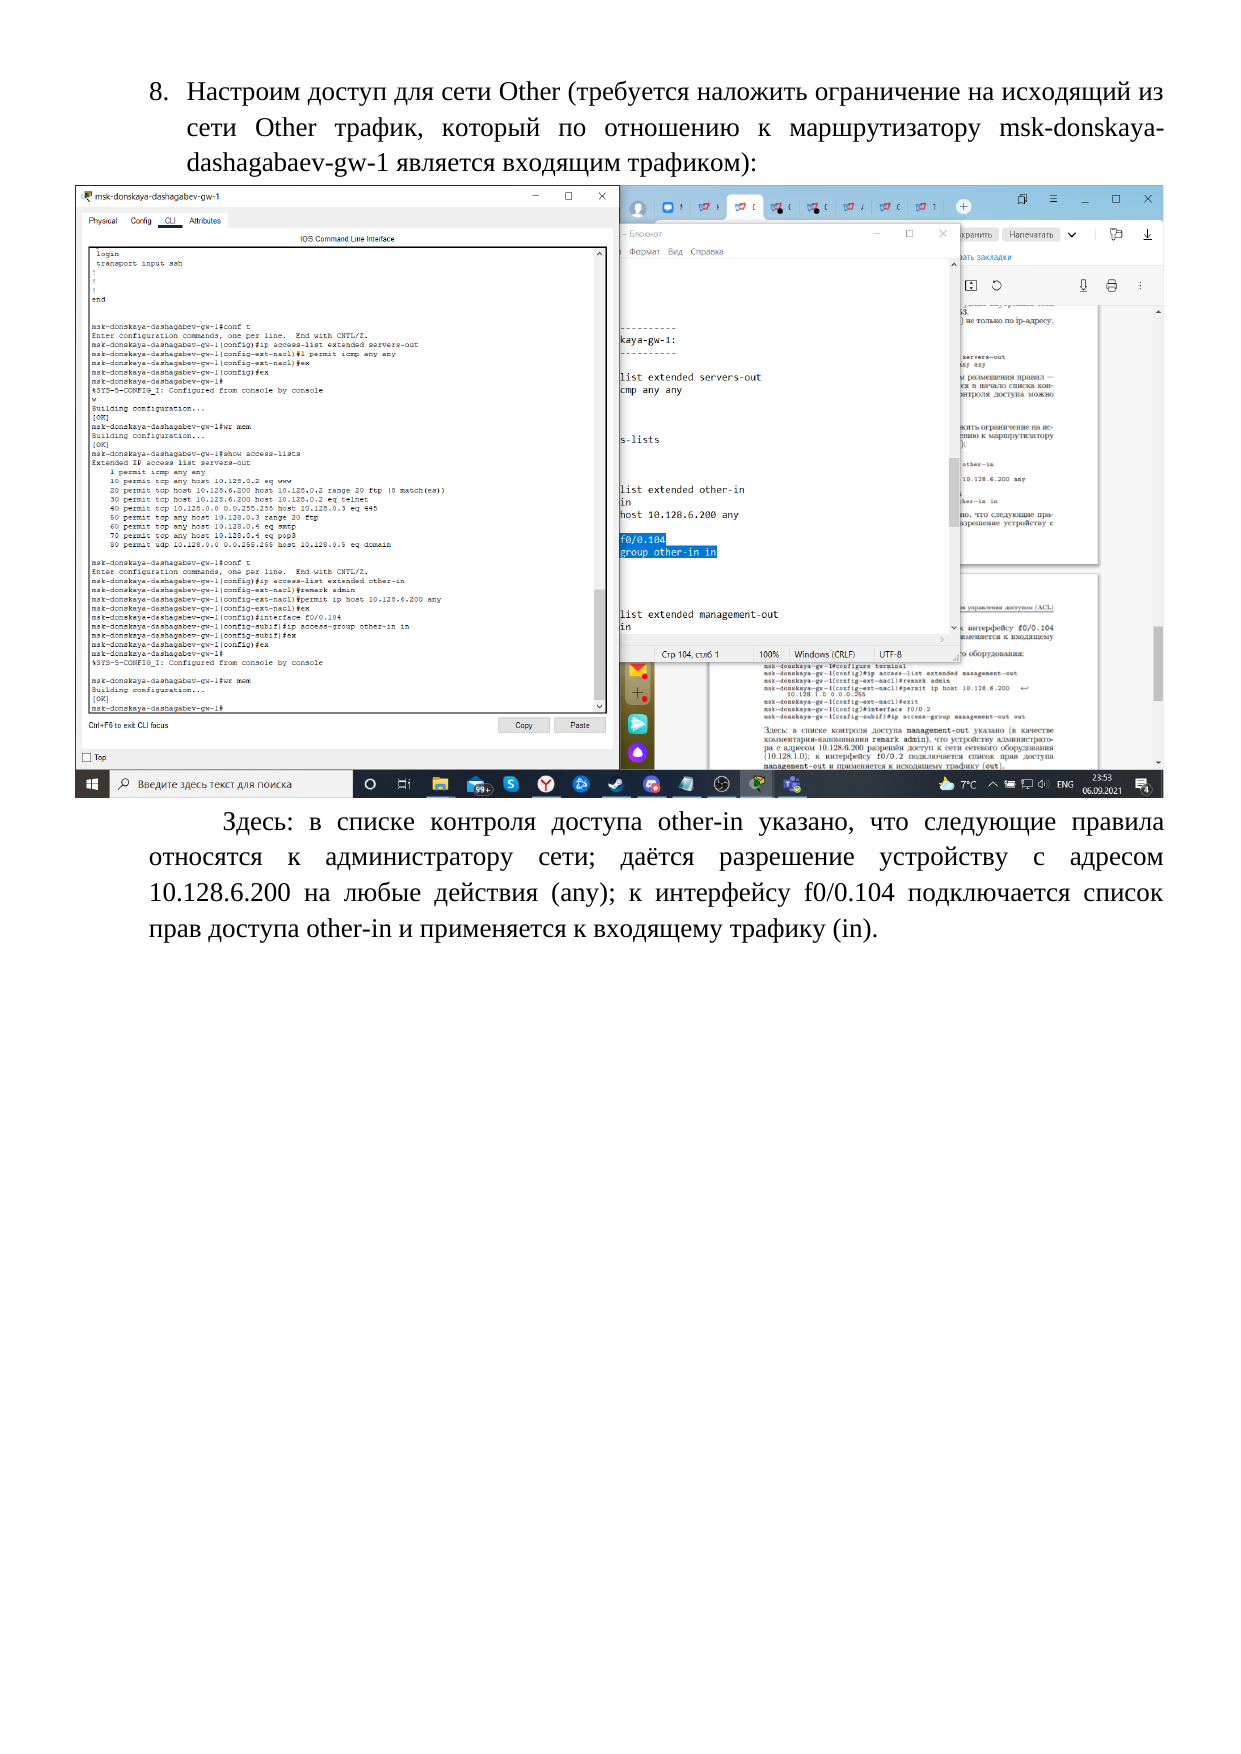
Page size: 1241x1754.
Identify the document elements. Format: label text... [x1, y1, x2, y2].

picture [75, 185, 1164, 798]
text Здесь: в списке контроля доступа other-in указано, что следующие правила относятся к администратору сети; даётся разрешение устройству с адресом 10.128.6.200 на любые действия (any); к интерфейсу f0/0.104 подключается список прав доступа other-in и применяется к входящему трафику (in). [149, 805, 1165, 943]
list Настроим доступ для сети Other (требуется наложить ограничение на исходящий из сети Other трафик, который по отношению к маршрутизатору msk-donskaya-dashagabaev-gw-1 является входящим трафиком): [149, 75, 1165, 178]
